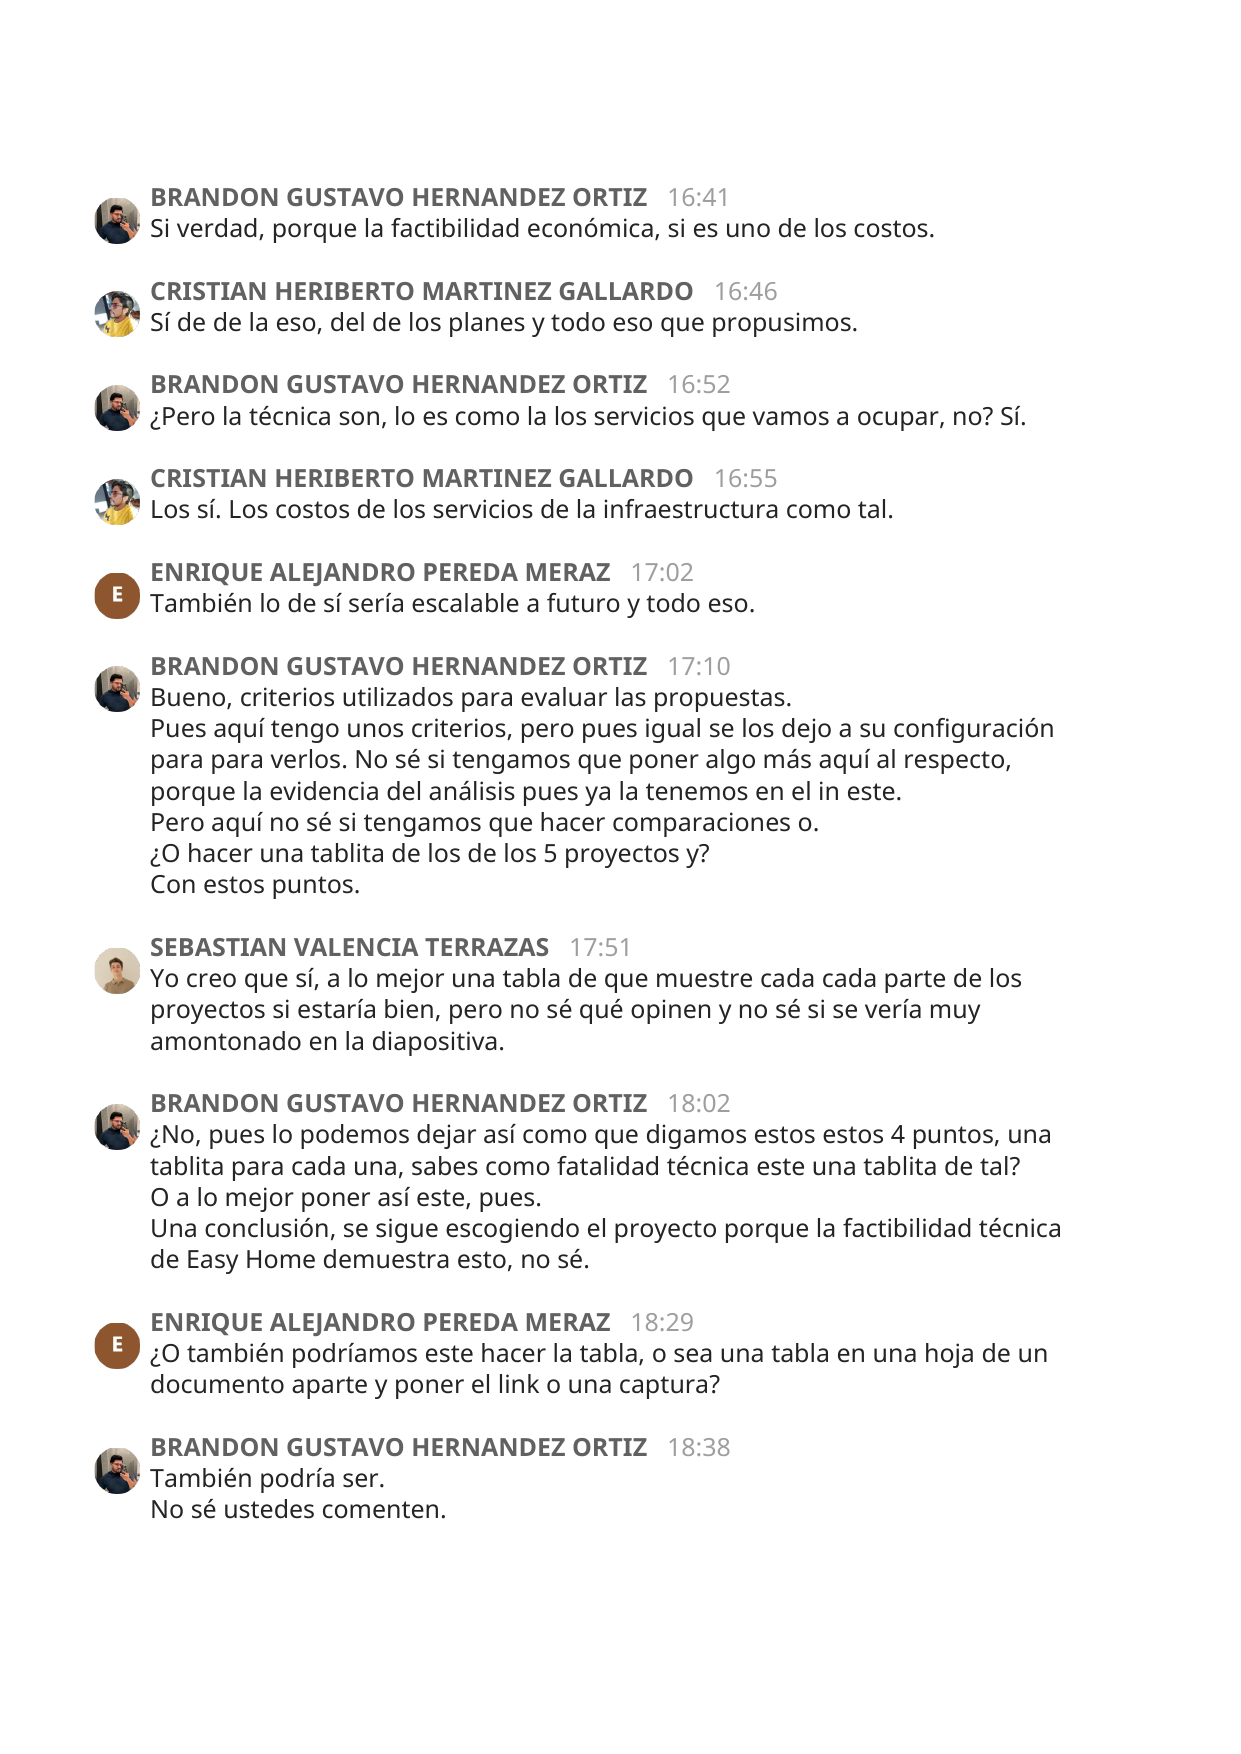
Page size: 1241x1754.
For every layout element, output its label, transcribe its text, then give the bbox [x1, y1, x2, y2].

picture [94, 1448, 140, 1494]
picture [94, 291, 140, 337]
text BRANDON GUSTAVO HERNANDEZ ORTIZ 16:41 Si verdad, porque la factibilidad económica, si es uno de los costos. [150, 150, 1090, 244]
text CRISTIAN HERIBERTO MARTINEZ GALLARDO 16:46 Sí de de la eso, del de los planes y todo eso que propusimos. [150, 244, 1090, 337]
picture [94, 573, 140, 619]
picture [94, 1323, 140, 1369]
text ENRIQUE ALEJANDRO PEREDA MERAZ 17:02 También lo de sí sería escalable a futuro y todo eso. [150, 525, 1090, 619]
picture [94, 198, 140, 244]
picture [94, 1104, 140, 1150]
text BRANDON GUSTAVO HERNANDEZ ORTIZ 18:38 También podría ser. No sé ustedes comenten. [150, 1400, 1090, 1525]
text SEBASTIAN VALENCIA TERRAZAS 17:51 Yo creo que sí, a lo mejor una tabla de que muestre cada cada parte de los proyectos si estaría bien, pero no sé qué opinen y no sé si se vería muy amontonado en la diapositiva. [150, 900, 1090, 1056]
text BRANDON GUSTAVO HERNANDEZ ORTIZ 18:02 ¿No, pues lo podemos dejar así como que digamos estos estos 4 puntos, una tablita para cada una, sabes como fatalidad técnica este una tablita de tal? O a lo mejor poner así este, pues. Una conclusión, se sigue escogiendo el proyecto porque la factibilidad técnica de Easy Home demuestra esto, no sé. [150, 1056, 1090, 1275]
text CRISTIAN HERIBERTO MARTINEZ GALLARDO 16:55 Los sí. Los costos de los servicios de la infraestructura como tal. [150, 431, 1090, 525]
picture [94, 479, 140, 525]
picture [94, 666, 140, 712]
text BRANDON GUSTAVO HERNANDEZ ORTIZ 16:52 ¿Pero la técnica son, lo es como la los servicios que vamos a ocupar, no? Sí. [150, 337, 1090, 431]
text BRANDON GUSTAVO HERNANDEZ ORTIZ 17:10 Bueno, criterios utilizados para evaluar las propuestas. Pues aquí tengo unos criterios, pero pues igual se los dejo a su configuración para para verlos. No sé si tengamos que poner algo más aquí al respecto, porque la evidencia del análisis pues ya la tenemos en el in este. Pero aquí no sé si tengamos que hacer comparaciones o. ¿O hacer una tablita de los de los 5 proyectos y? Con estos puntos. [150, 619, 1090, 900]
picture [94, 948, 140, 994]
text ENRIQUE ALEJANDRO PEREDA MERAZ 18:29 ¿O también podríamos este hacer la tabla, o sea una tabla en una hoja de un documento aparte y poner el link o una captura? [150, 1275, 1090, 1400]
picture [94, 385, 140, 431]
